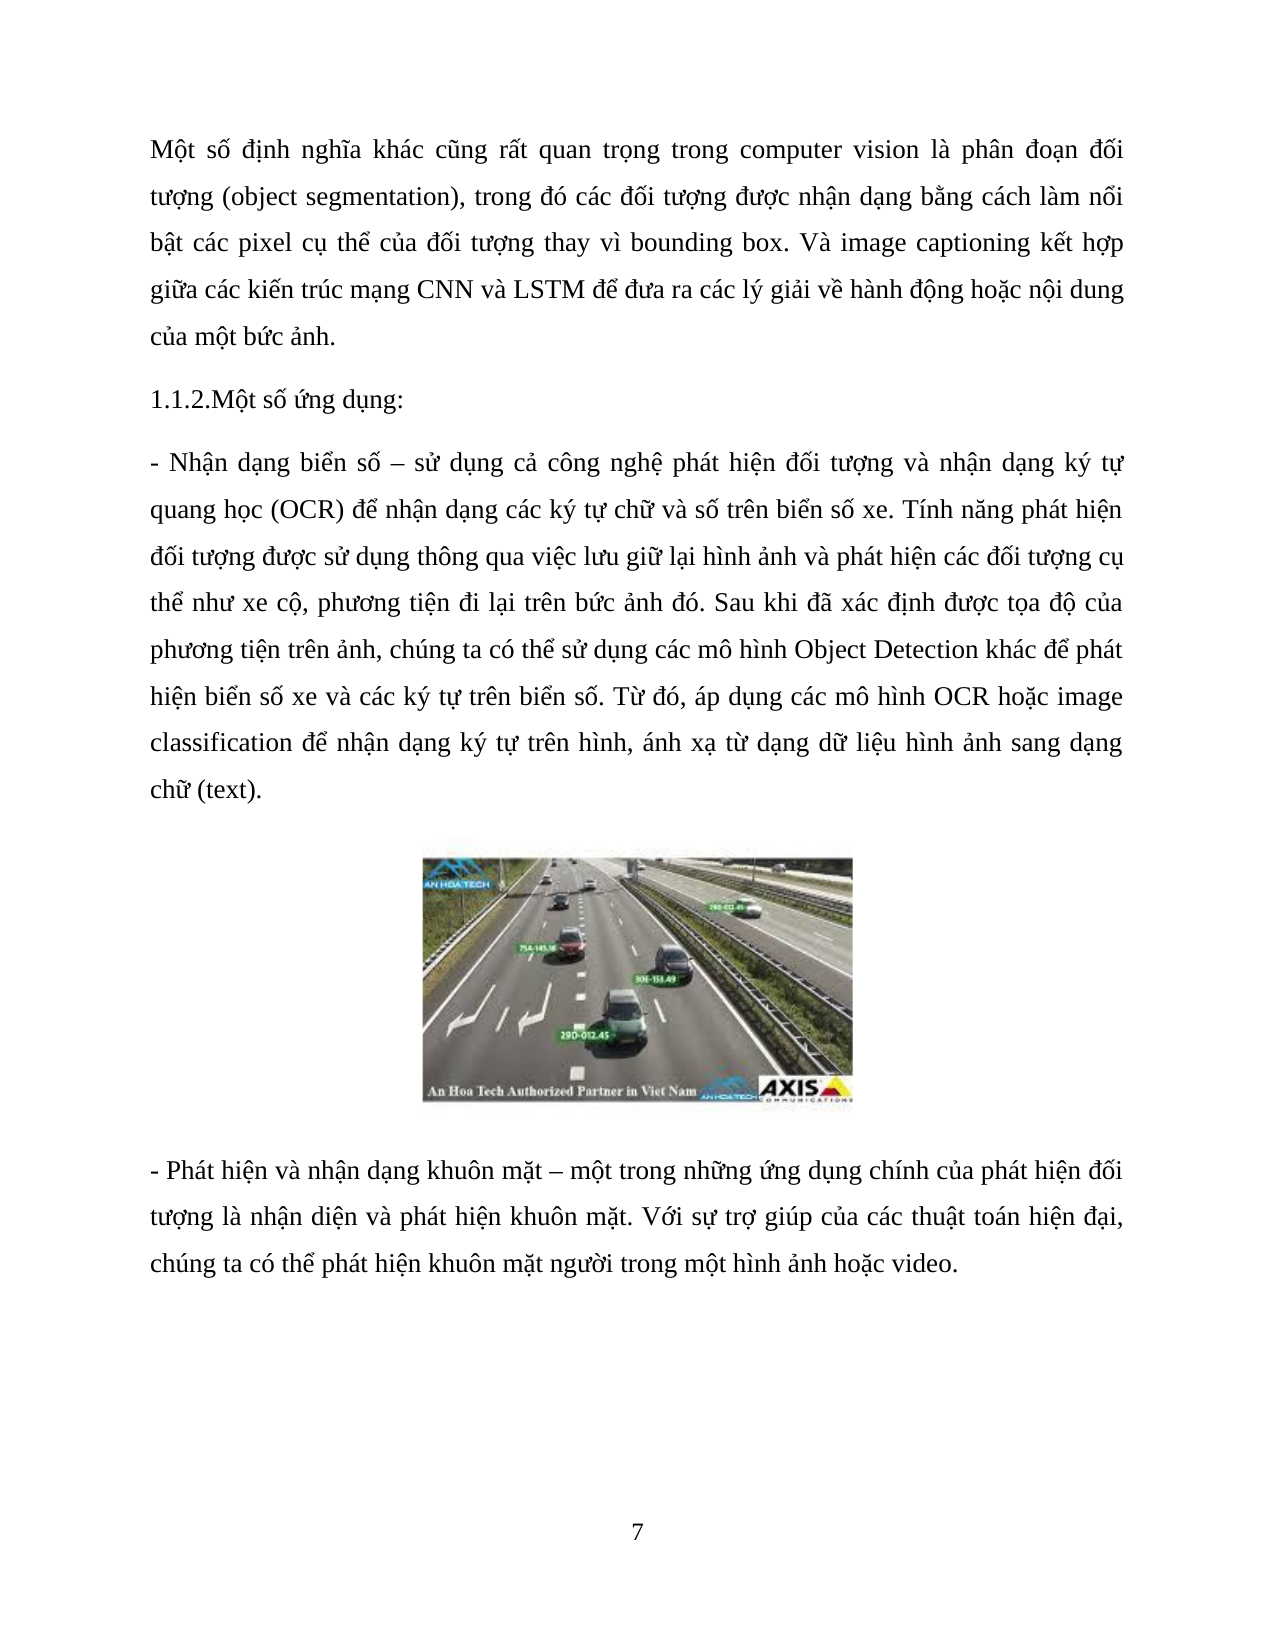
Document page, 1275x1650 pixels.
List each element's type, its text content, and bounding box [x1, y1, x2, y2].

text 1.1.2.Một số ứng dụng: [150, 383, 1125, 414]
text - Phát hiện và nhận dạng khuôn mặt – một trong những ứng dụng chính của phát hiện đối tượng là nhận diện và phát hiện khuôn mặt. Với sự trợ giúp của các thuật toán hiện đại, chúng ta có thể phát hiện khuôn mặt người trong một hình ảnh hoặc video. [150, 1154, 1125, 1278]
text - Nhận dạng biển số – sử dụng cả công nghệ phát hiện đối tượng và nhận dạng ký tự quang học (OCR) để nhận dạng các ký tự chữ và số trên biển số xe. Tính năng phát hiện đối tượng được sử dụng thông qua việc lưu giữ lại hình ảnh và phát hiện các đối tượng cụ thể như xe cộ, phương tiện đi lại trên bức ảnh đó. Sau khi đã xác định được tọa độ của phương tiện trên ảnh, chúng ta có thể sử dụng các mô hình Object Detection khác để phát hiện biển số xe và các ký tự trên biển số. Từ đó, áp dụng các mô hình OCR hoặc image classification để nhận dạng ký tự trên hình, ánh xạ từ dạng dữ liệu hình ảnh sang dạng chữ (text). [150, 446, 1125, 804]
picture [422, 836, 853, 1123]
text Một số định nghĩa khác cũng rất quan trọng trong computer vision là phân đoạn đối tượng (object segmentation), trong đó các đối tượng được nhận dạng bằng cách làm nổi bật các pixel cụ thể của đối tượng thay vì bounding box. Và image captioning kết hợp giữa các kiến trúc mạng CNN và LSTM để đưa ra các lý giải về hành động hoặc nội dung của một bức ảnh. [150, 133, 1125, 351]
